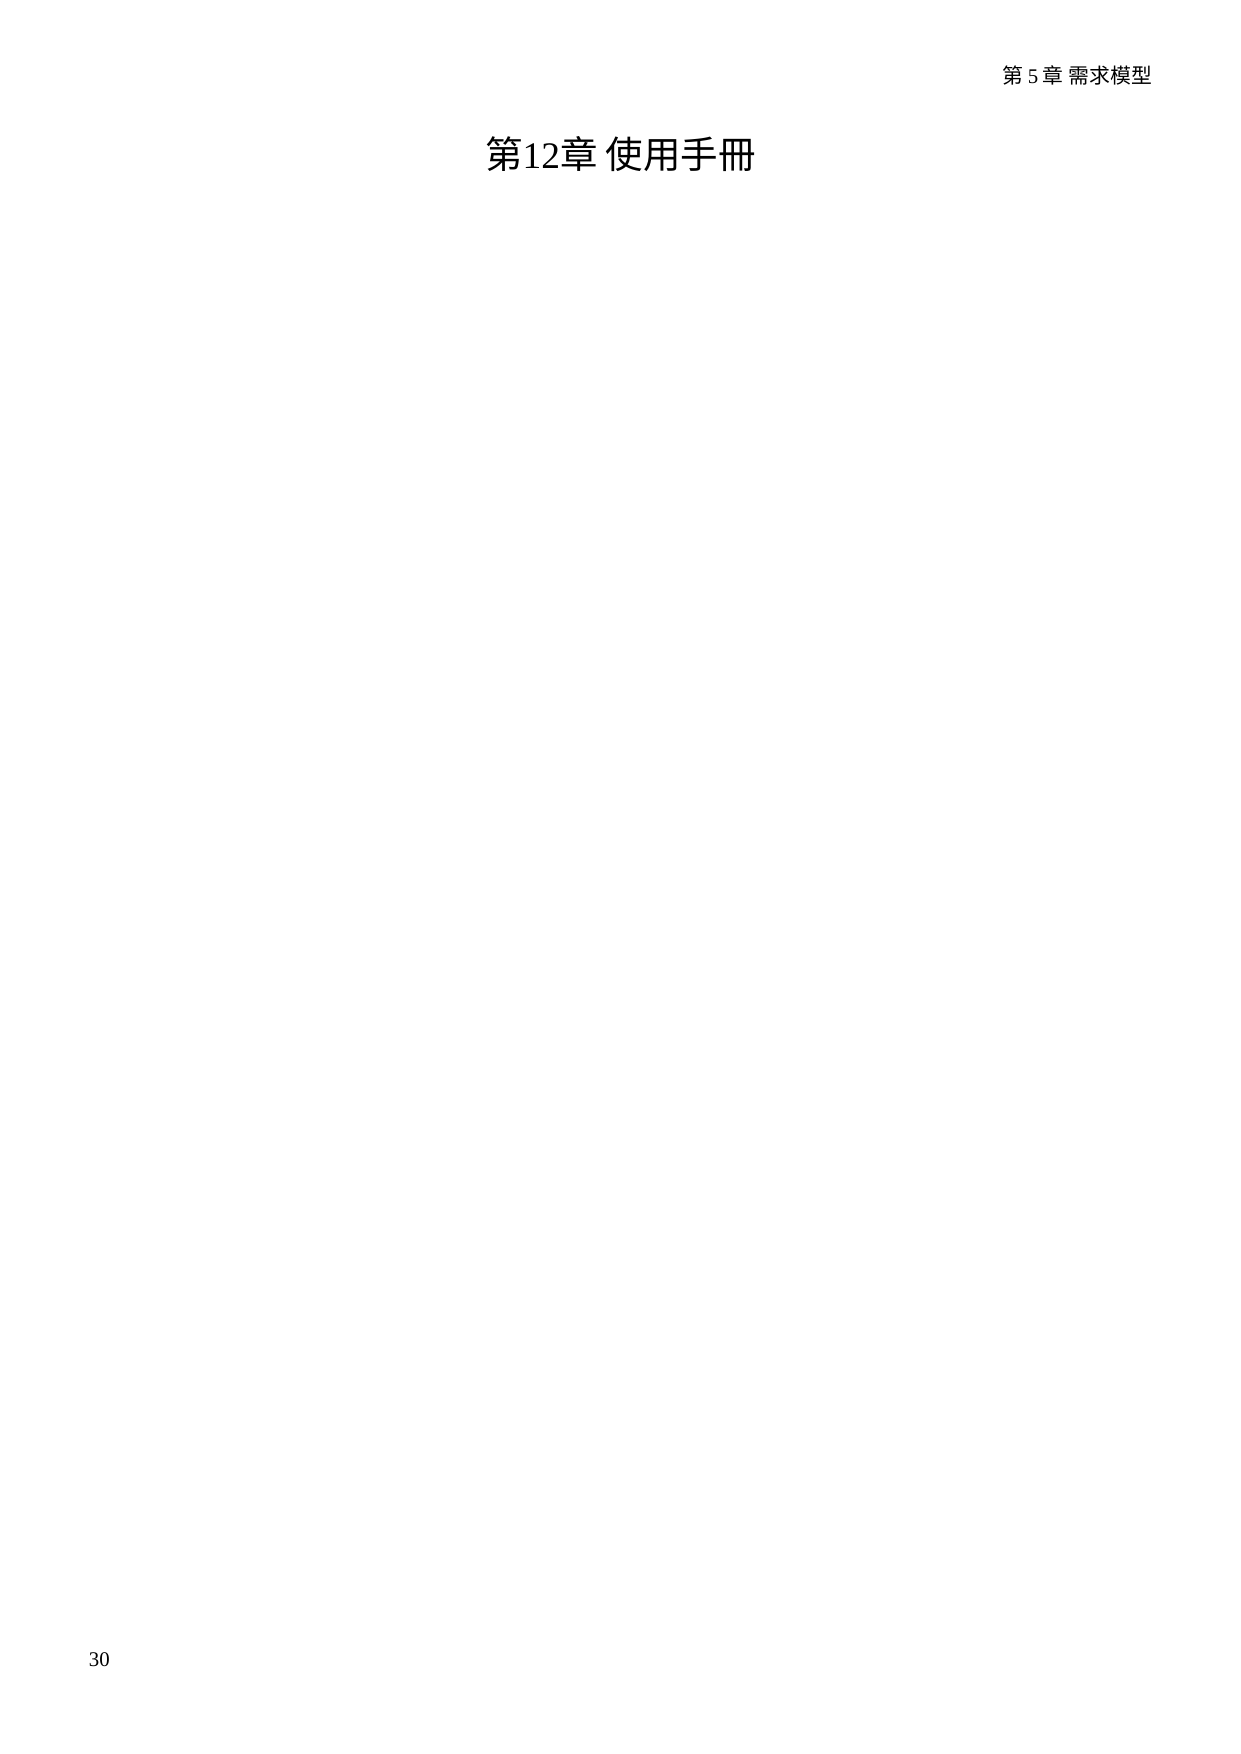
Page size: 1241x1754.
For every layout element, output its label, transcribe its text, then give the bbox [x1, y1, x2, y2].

subtitle 使用手冊 [89, 113, 1152, 192]
